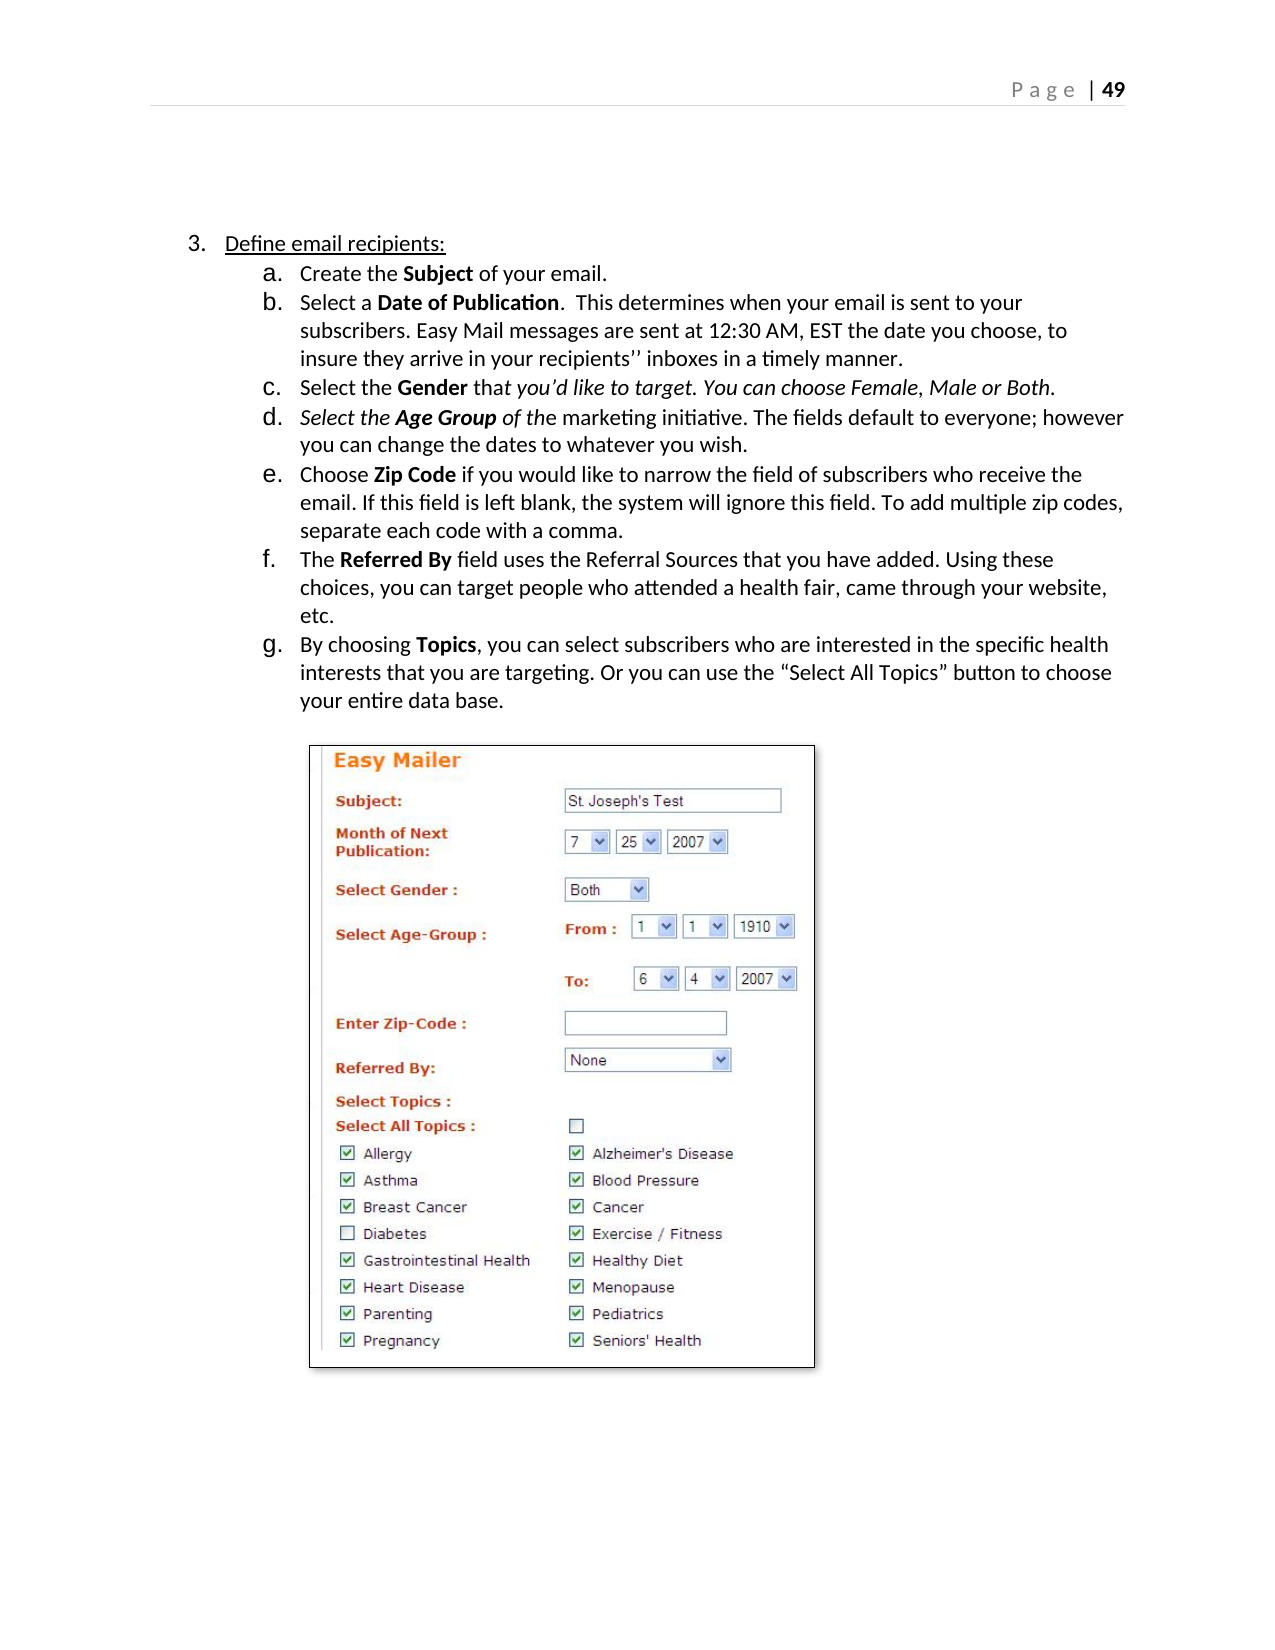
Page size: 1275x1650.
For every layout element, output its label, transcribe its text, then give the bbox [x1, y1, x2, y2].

list Select the Gender that you’d like to target. You can choose Female, Male or Both. [262, 372, 1125, 401]
list The Referred By field uses the Referral Sources that you have added. Using these choices, you can target people who attended a health fair, came through your website, etc. [262, 544, 1125, 629]
list Select a Date of Publication. This determines when your email is sent to your subscribers. Easy Mail messages are sent at 12:30 AM, EST the date you choose, to insure they arrive in your recipients’’ inboxes in a timely manner. [262, 287, 1125, 372]
picture [310, 746, 814, 1367]
list Choose Zip Code if you would like to narrow the field of subscribers who receive the email. If this field is left blank, the system will ignore this field. To add multiple zip codes, separate each code with a comma. [262, 459, 1125, 544]
list Create the Subject of your email. [262, 258, 1125, 287]
list Select the Age Group of the marketing initiative. The fields default to everyone; however you can change the dates to whatever you wish. [262, 401, 1125, 459]
list Define email recipients: [187, 227, 1125, 258]
